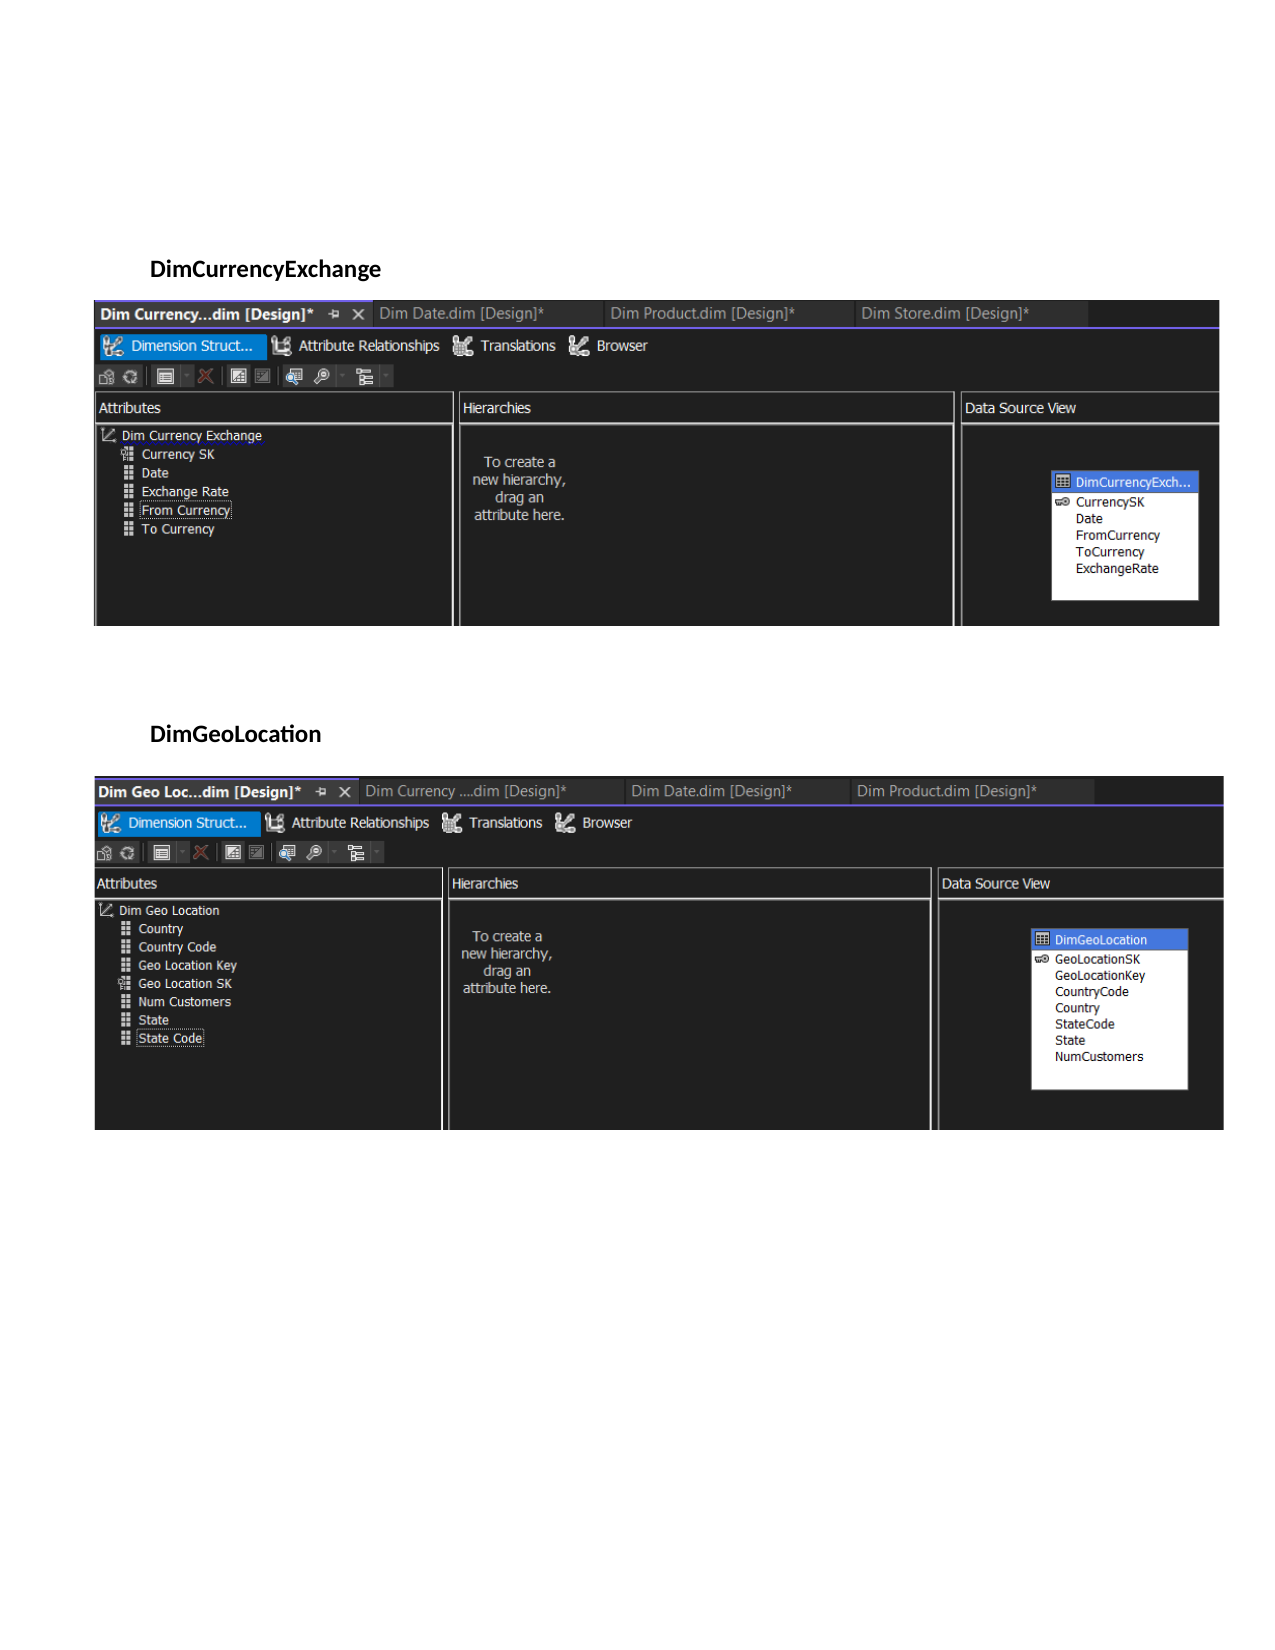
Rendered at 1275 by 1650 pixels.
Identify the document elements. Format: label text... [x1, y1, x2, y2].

text DimGeoLocation [150, 718, 1125, 749]
picture [94, 776, 1224, 1130]
text DimCurrencyExchange [150, 253, 1125, 284]
picture [93, 300, 1220, 626]
